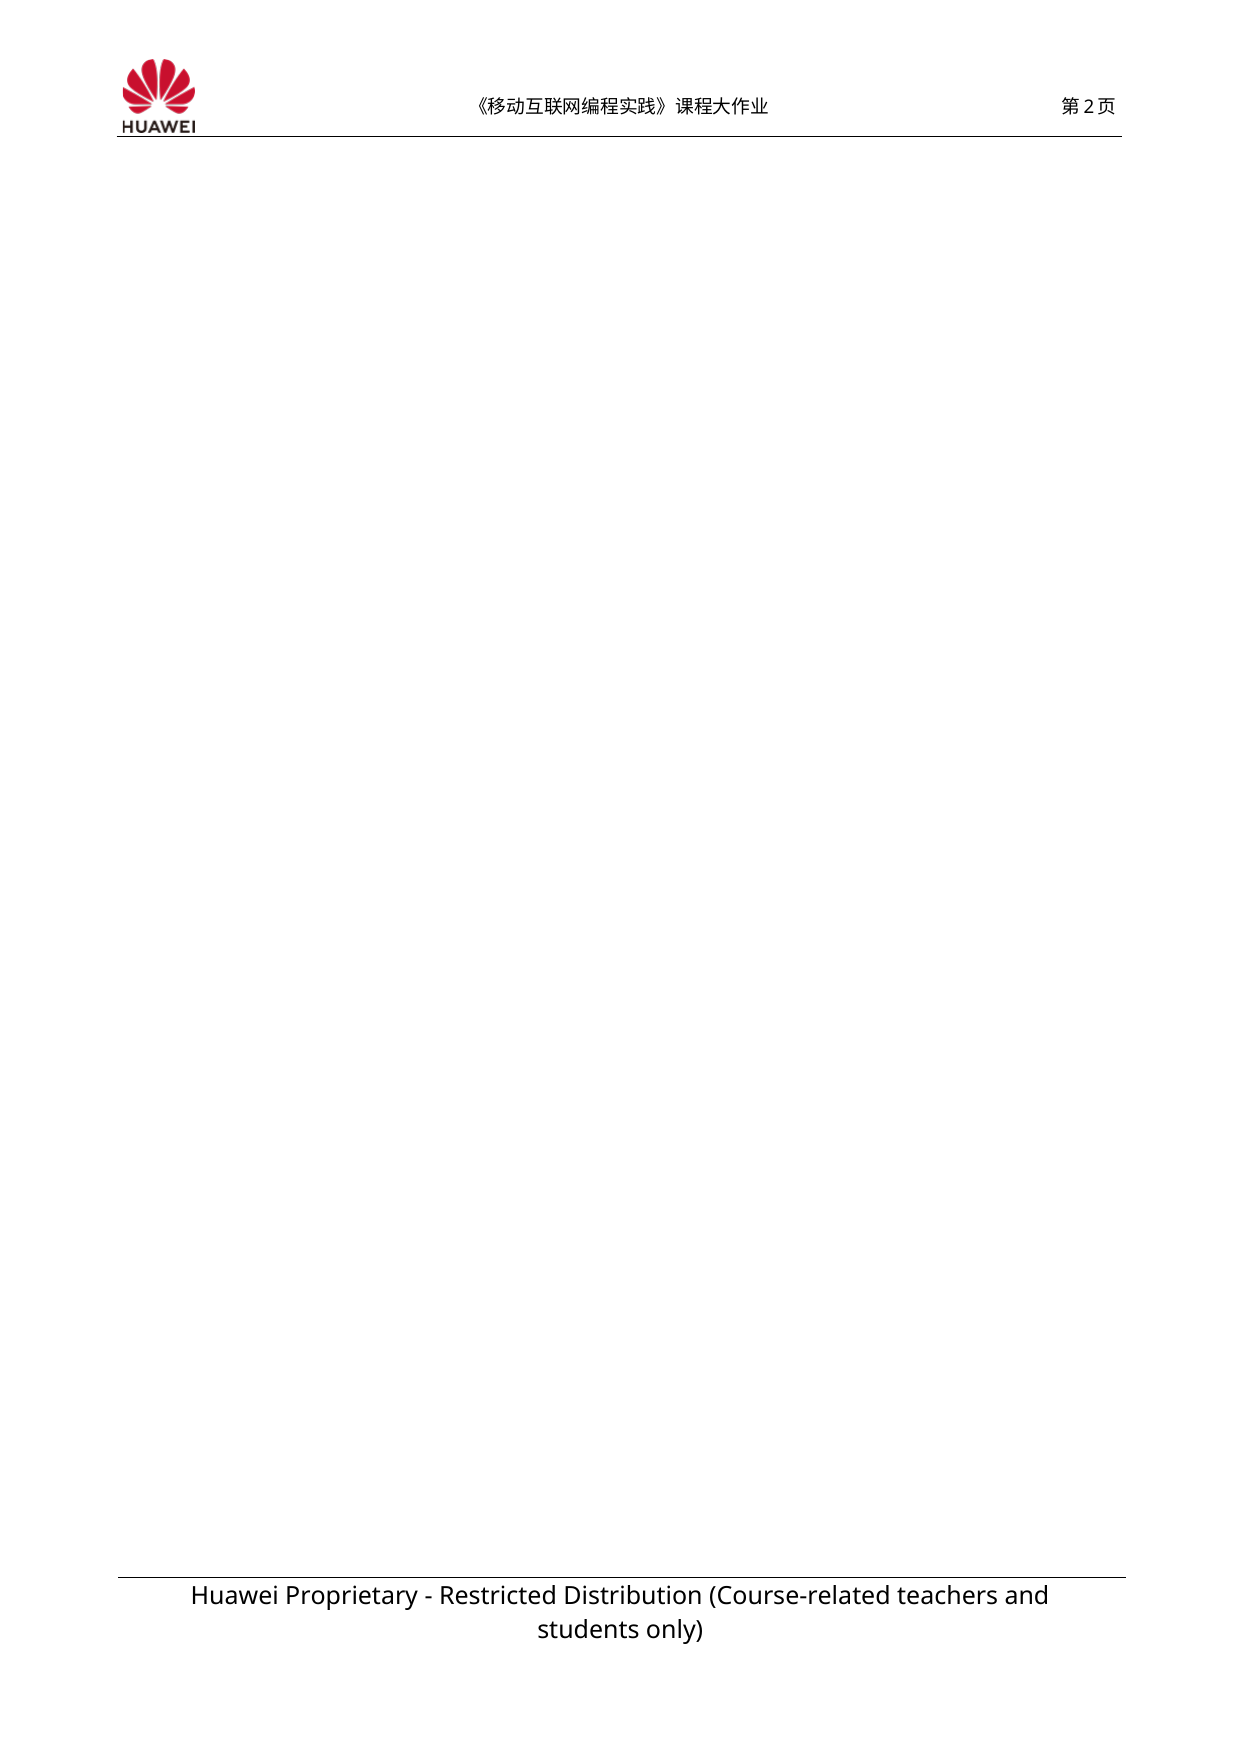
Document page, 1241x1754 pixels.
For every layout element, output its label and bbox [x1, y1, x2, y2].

picture [122, 59, 195, 133]
